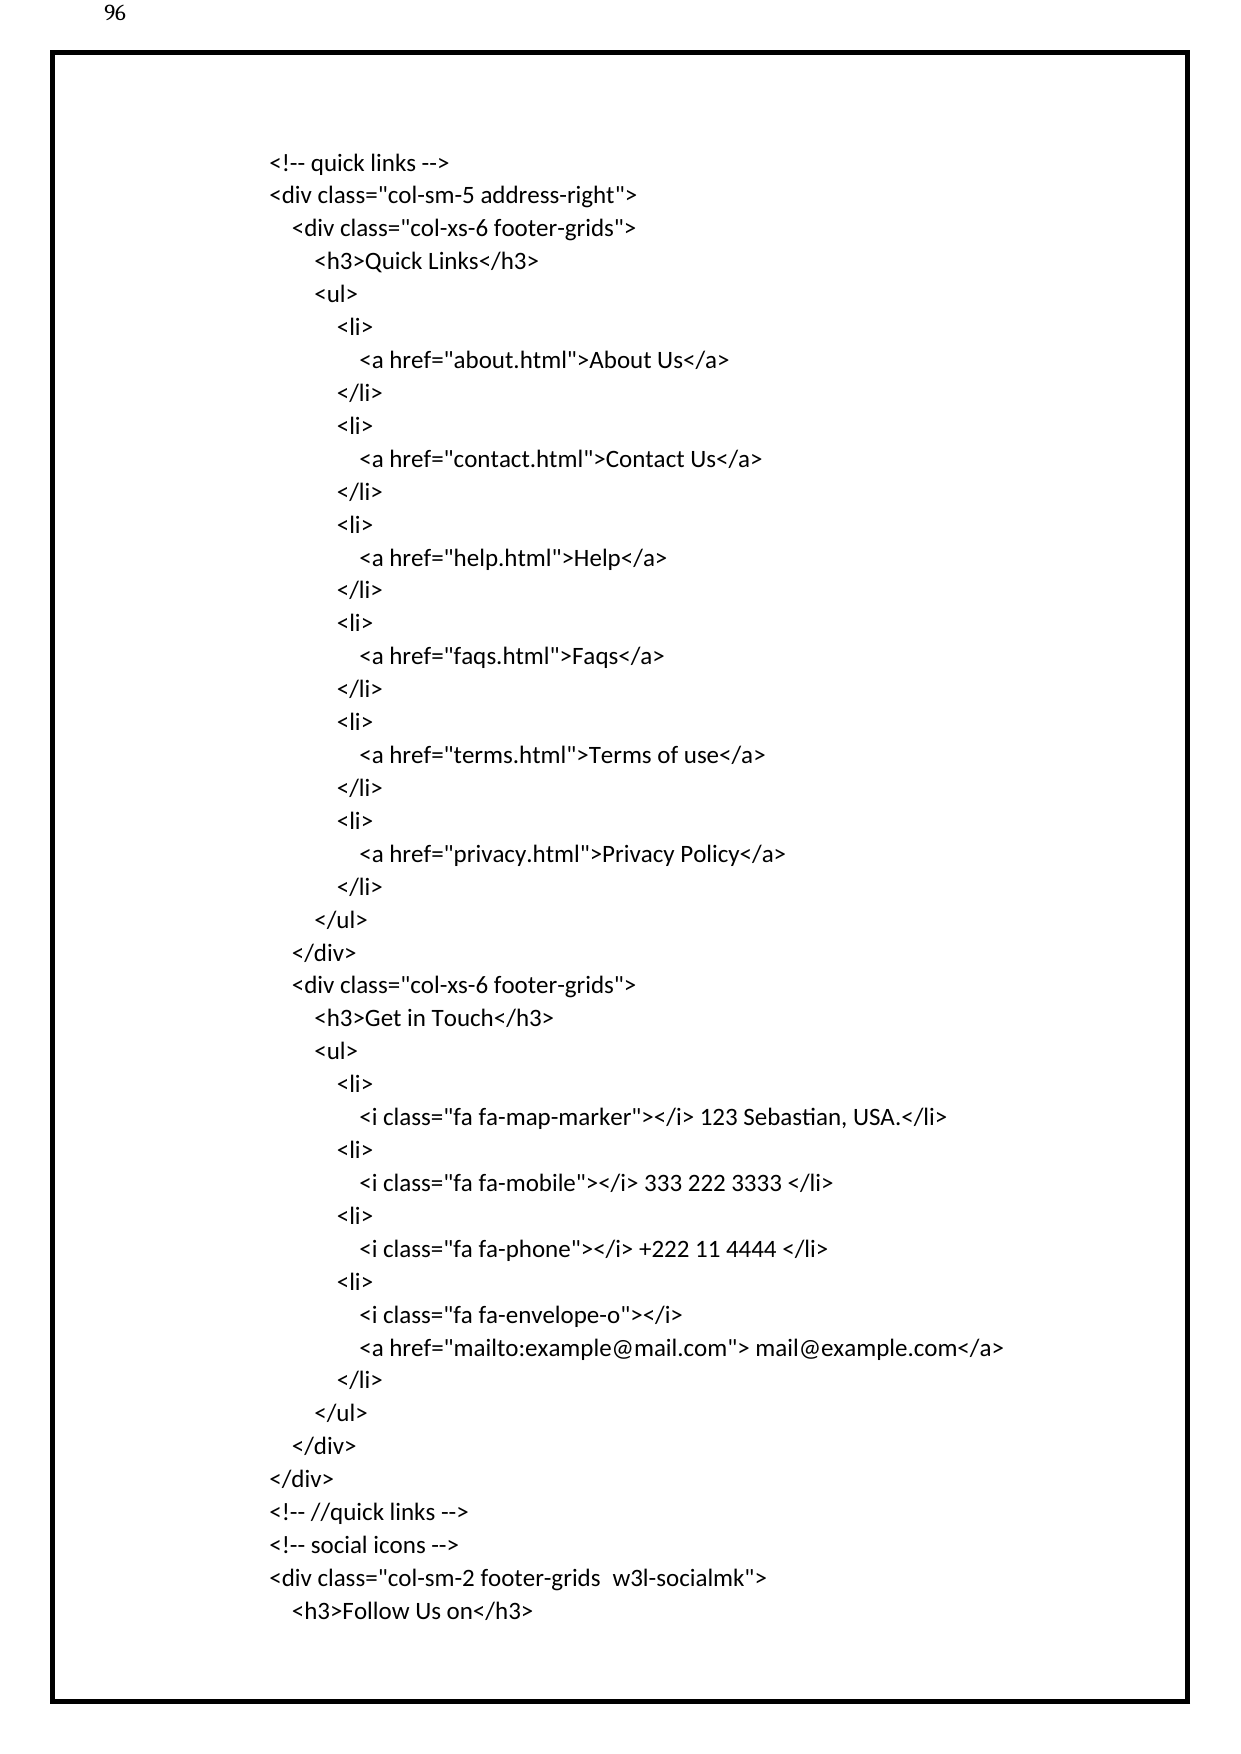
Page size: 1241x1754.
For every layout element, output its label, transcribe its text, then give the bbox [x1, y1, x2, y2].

list </li> [179, 772, 1138, 803]
list <li> [179, 1068, 1138, 1099]
list <div class="col-sm-5 address-right"> [179, 180, 1138, 210]
list <a href="faqs.html">Faqs</a> [179, 641, 1138, 671]
list <h3>Get in Touch</h3> [179, 1003, 1138, 1033]
list <!-- quick links --> [179, 147, 1138, 177]
list <li> [179, 1134, 1138, 1165]
list <li> [179, 706, 1138, 737]
list <h3>Quick Links</h3> [179, 246, 1138, 276]
list <h3>Follow Us on</h3> [179, 1595, 1138, 1626]
list </li> [179, 673, 1138, 704]
list <li> [179, 805, 1138, 836]
list <i class="fa fa-map-marker"></i> 123 Sebastian, USA.</li> [179, 1101, 1138, 1132]
list </li> [179, 871, 1138, 901]
list </div> [179, 1431, 1138, 1461]
list <i class="fa fa-mobile"></i> 333 222 3333 </li> [179, 1167, 1138, 1198]
list </li> [179, 1365, 1138, 1395]
list <!-- social icons --> [179, 1529, 1138, 1560]
list <a href="contact.html">Contact Us</a> [179, 443, 1138, 473]
list <i class="fa fa-phone"></i> +222 11 4444 </li> [179, 1233, 1138, 1263]
list <li> [179, 1266, 1138, 1296]
list <li> [179, 608, 1138, 638]
list <ul> [179, 278, 1138, 309]
list </ul> [179, 1398, 1138, 1428]
list <a href="privacy.html">Privacy Policy</a> [179, 838, 1138, 868]
list <div class="col-xs-6 footer-grids"> [179, 970, 1138, 1000]
list <i class="fa fa-envelope-o"></i> [179, 1299, 1138, 1329]
list <a href="terms.html">Terms of use</a> [179, 739, 1138, 770]
list <div class="col-xs-6 footer-grids"> [179, 213, 1138, 243]
list </li> [179, 575, 1138, 605]
list </ul> [179, 904, 1138, 934]
list <li> [179, 509, 1138, 539]
list <li> [179, 410, 1138, 441]
list </li> [179, 476, 1138, 506]
list <a href="about.html">About Us</a> [179, 344, 1138, 375]
list </div> [179, 937, 1138, 967]
list </li> [179, 377, 1138, 408]
list <a href="help.html">Help</a> [179, 542, 1138, 572]
list <a href="mailto:example@mail.com"> mail@example.com</a> [179, 1332, 1138, 1362]
list <li> [179, 1200, 1138, 1231]
list <li> [179, 311, 1138, 342]
list <div class="col-sm-2 footer-grids w3l-socialmk"> [179, 1562, 1138, 1593]
list <!-- //quick links --> [179, 1496, 1138, 1527]
list </div> [179, 1463, 1138, 1494]
list <ul> [179, 1036, 1138, 1066]
